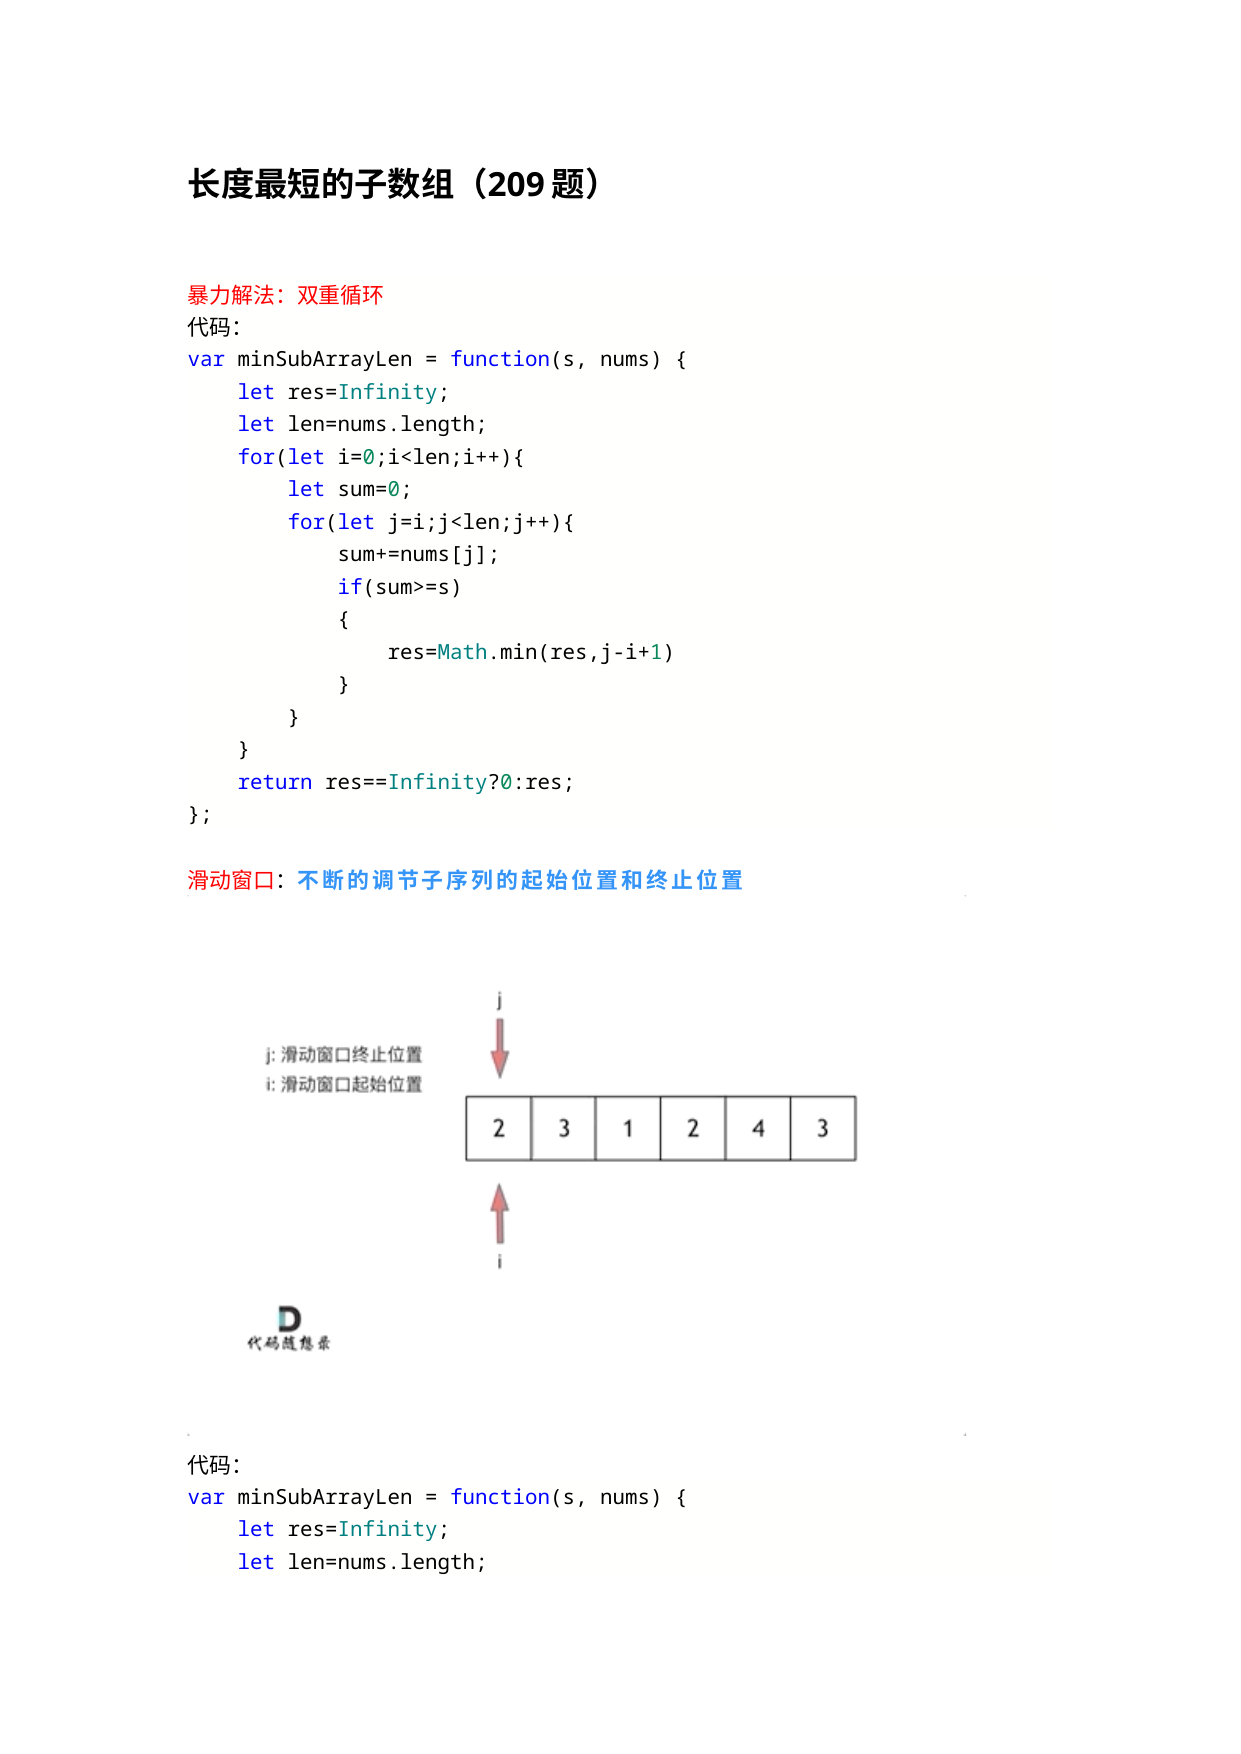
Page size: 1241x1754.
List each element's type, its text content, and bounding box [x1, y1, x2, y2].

text return res==Infinity?0:res; [187, 765, 1053, 797]
text 代码： [187, 310, 1053, 342]
text } [187, 700, 1053, 732]
picture [187, 895, 967, 1436]
text let res=Infinity; [187, 1512, 1053, 1545]
text { [187, 602, 1053, 635]
text } [187, 667, 1053, 700]
text let res=Infinity; [187, 375, 1053, 407]
text var minSubArrayLen = function(s, nums) { [187, 342, 1053, 375]
text let sum=0; [187, 472, 1053, 505]
text for(let i=0;i<len;i++){ [187, 440, 1053, 472]
text res=Math.min(res,j-i+1) [187, 635, 1053, 667]
text 代码： [187, 1447, 1053, 1480]
text }; [187, 797, 1053, 830]
text let len=nums.length; [187, 407, 1053, 440]
text sum+=nums[j]; [187, 537, 1053, 570]
text if(sum>=s) [187, 570, 1053, 602]
text } [187, 732, 1053, 765]
text 暴力解法：双重循环 [187, 277, 1053, 310]
subtitle 长度最短的子数组（209题） [187, 150, 1053, 215]
text for(let j=i;j<len;j++){ [187, 505, 1053, 537]
text 滑动窗口：不断的调节子序列的起始位置和终止位置 [187, 862, 1053, 895]
text let len=nums.length; [187, 1545, 1053, 1577]
text var minSubArrayLen = function(s, nums) { [187, 1480, 1053, 1512]
